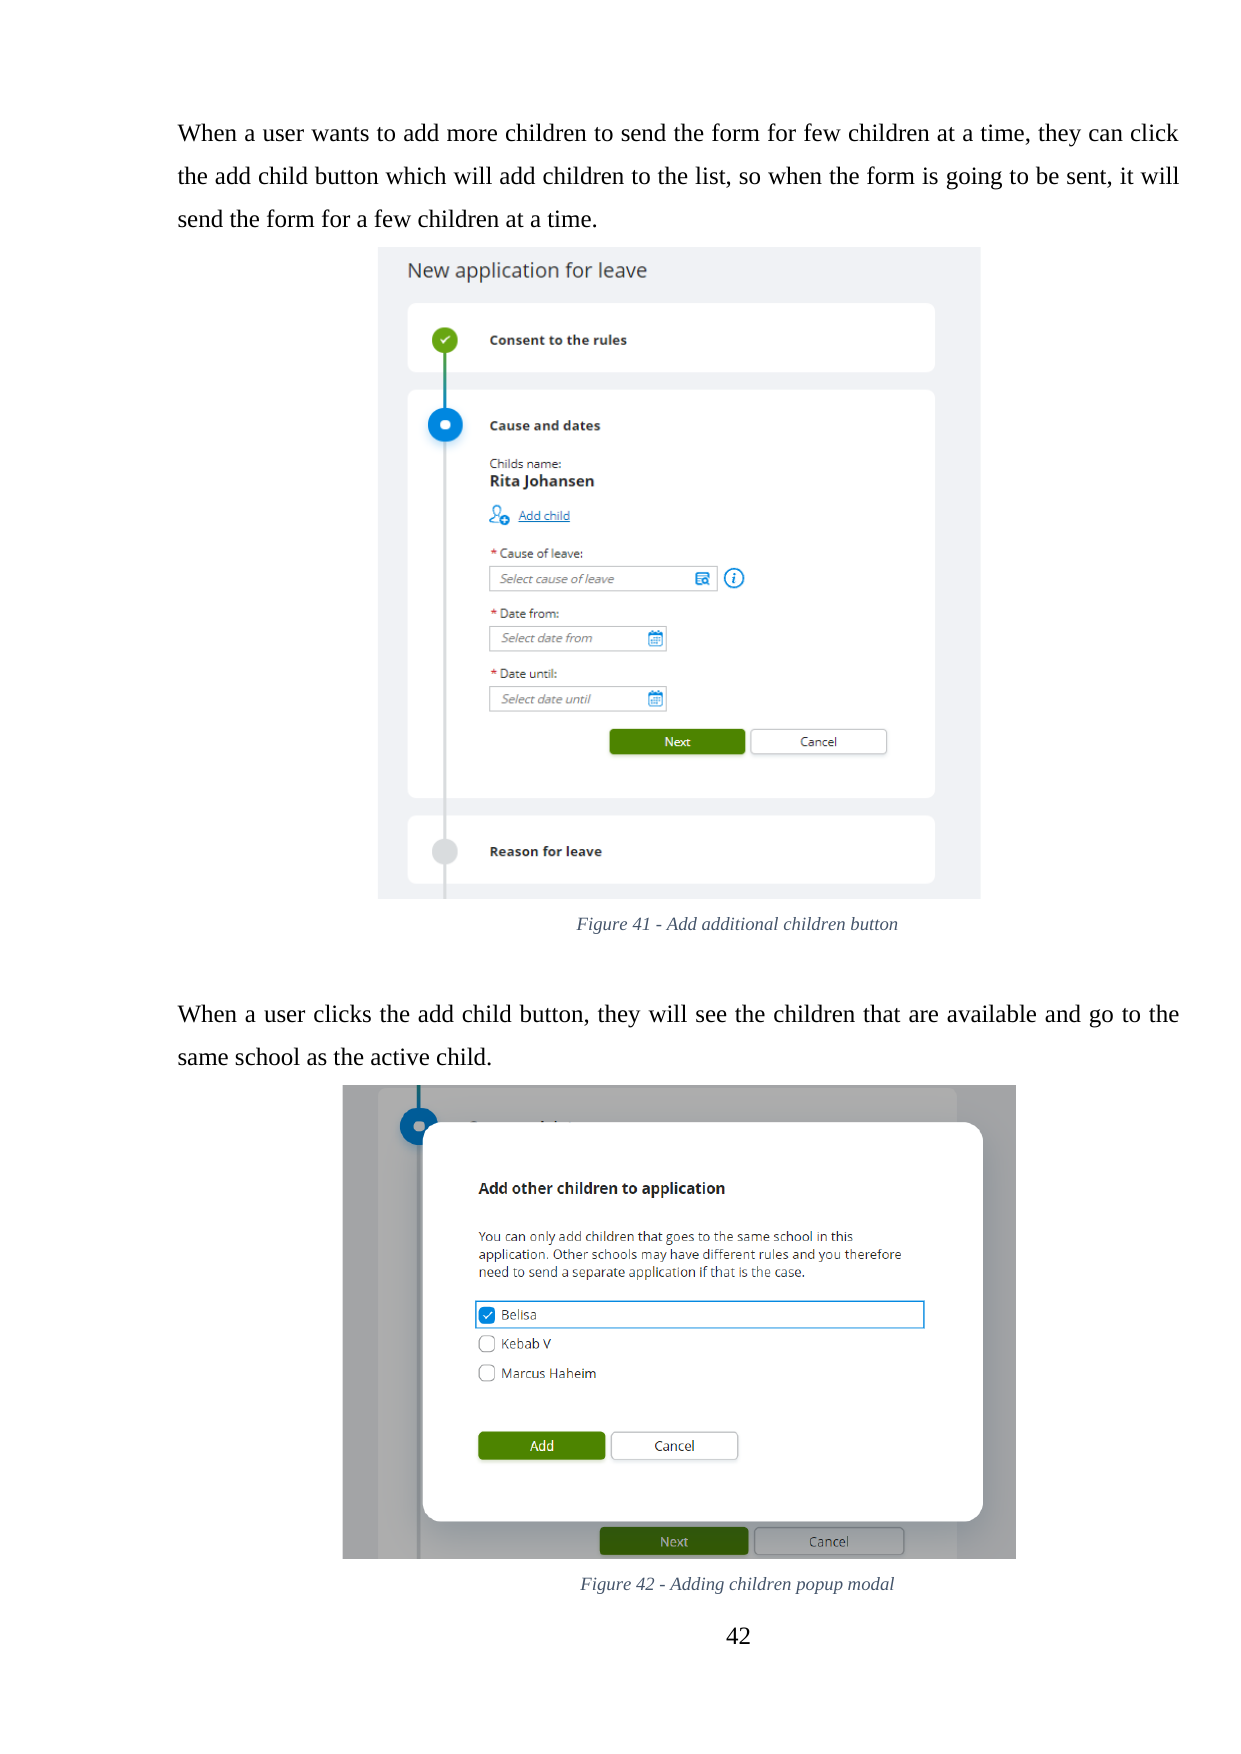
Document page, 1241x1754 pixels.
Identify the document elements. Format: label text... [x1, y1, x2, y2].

text Figure 41 - Add additional children button [177, 913, 1181, 935]
text When a user clicks the add child button, they will see the children that are available and go to the same school as the active child. [177, 999, 1181, 1071]
picture [377, 247, 981, 899]
text When a user wants to add more children to send the form for few children at a time, they can click the add child button which will add children to the list, so when the form is going to be sent, it will send the form for a few children at a time. [177, 118, 1181, 233]
text Figure 42 - Adding children popup modal [177, 1573, 1181, 1595]
picture [342, 1085, 1016, 1559]
